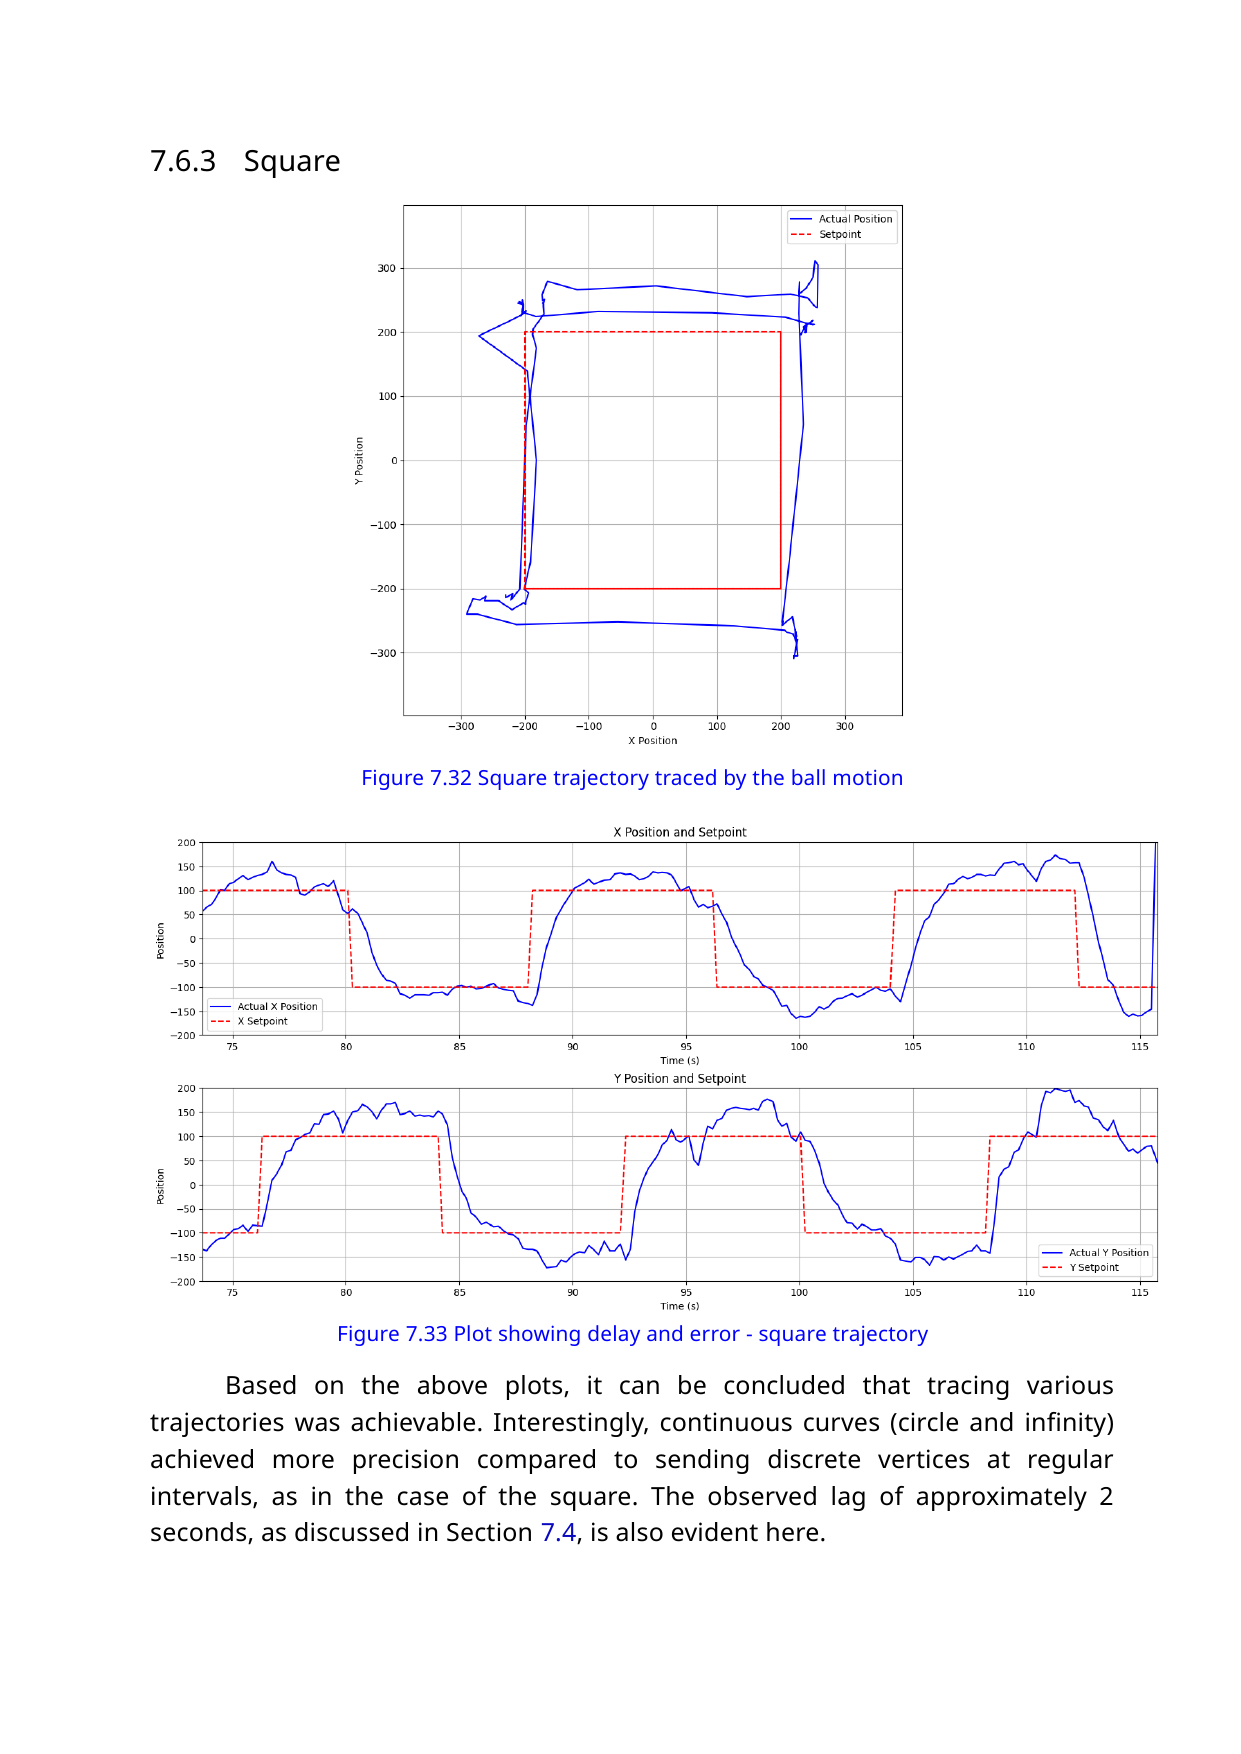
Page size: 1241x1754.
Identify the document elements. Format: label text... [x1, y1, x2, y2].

picture [344, 204, 922, 757]
text Based on the above plots, it can be concluded that tracing various trajectories was achievable. Interestingly, continuous curves (circle and infinity) achieved more precision compared to sending discrete vertices at regular intervals, as in the case of the square. The observed lag of approximately 2 seconds, as discussed in Section 7.4, is also evident here. [150, 1368, 1116, 1549]
subtitle Square [150, 141, 1116, 180]
picture [150, 820, 1173, 1319]
